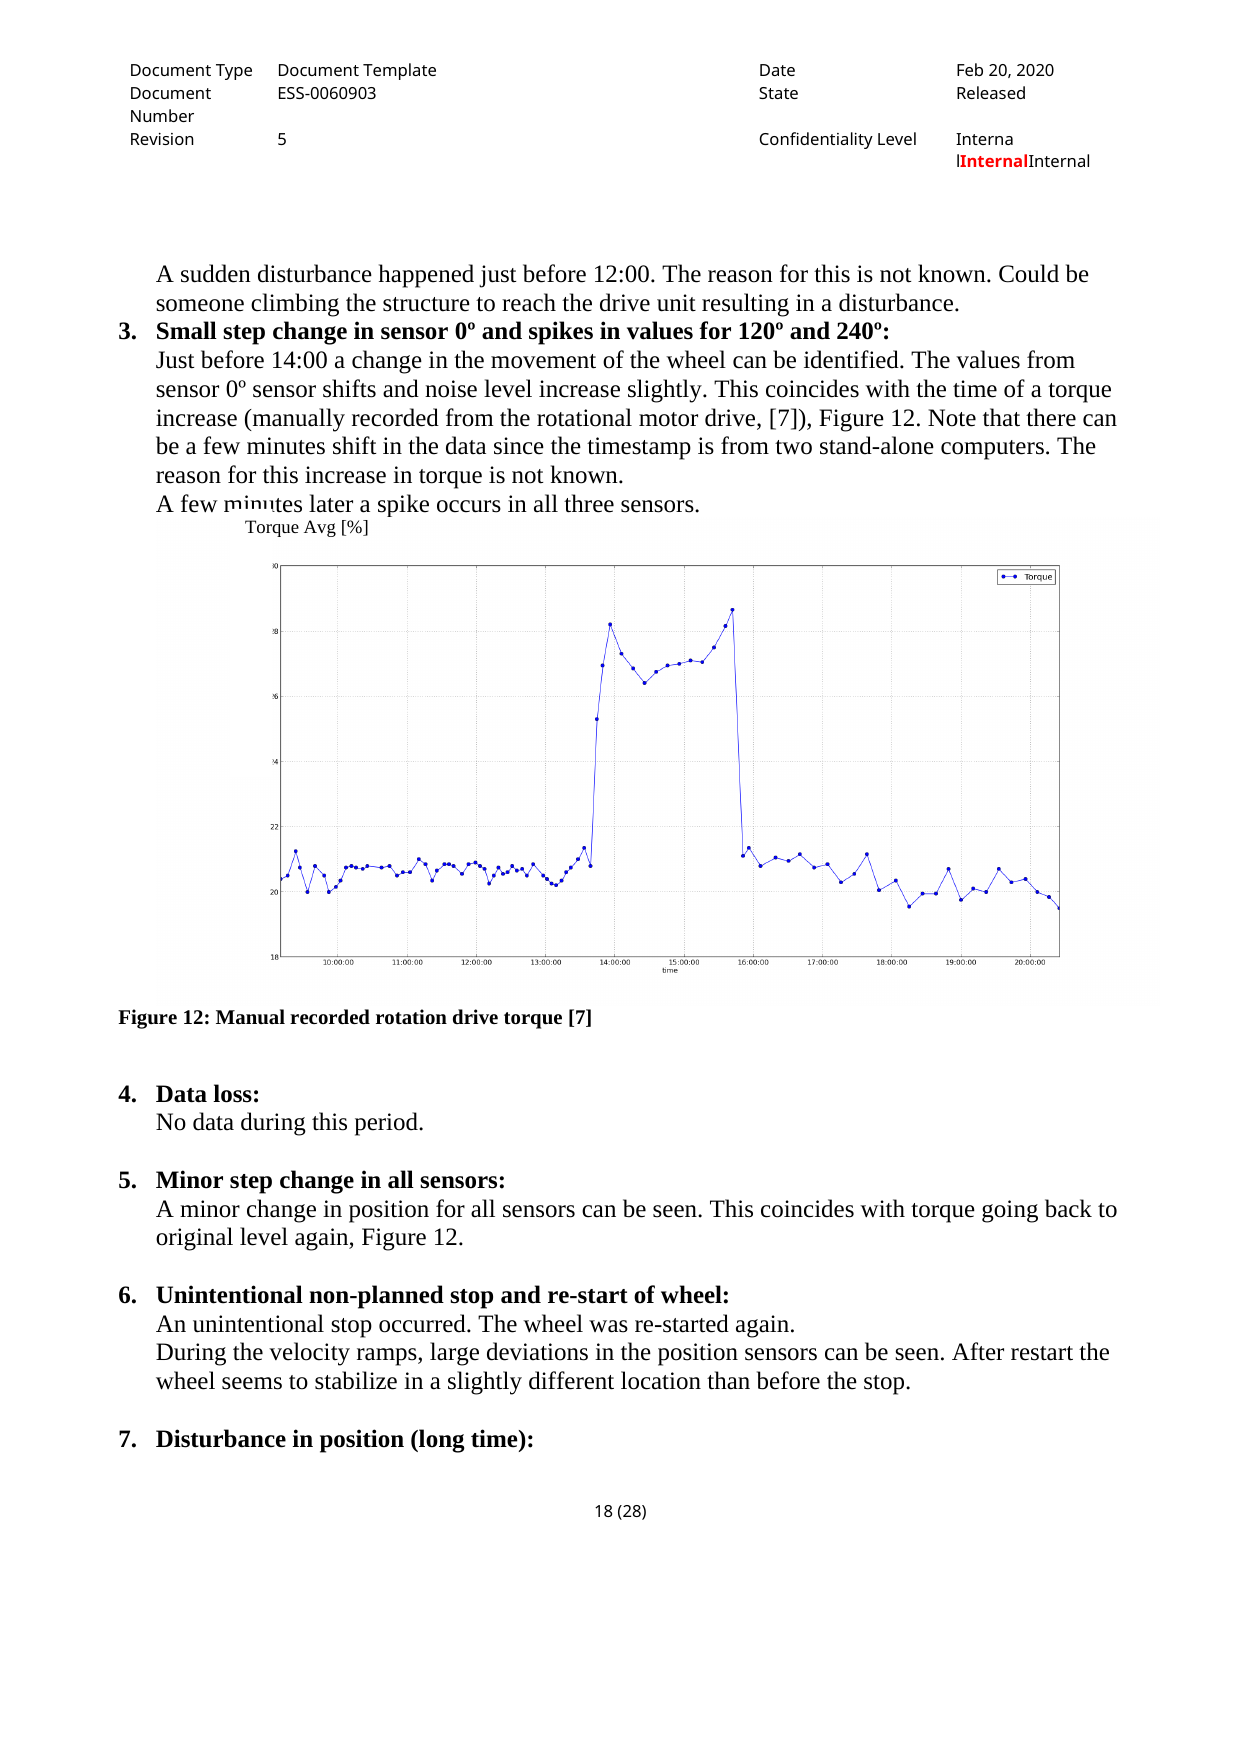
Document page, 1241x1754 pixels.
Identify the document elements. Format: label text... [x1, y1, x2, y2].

list A few minutes later a spike occurs in all three sensors. [156, 489, 1122, 517]
list No data during this period. [156, 1107, 1122, 1136]
list A minor change in position for all sensors can be seen. This coincides with torque going back to original level again, Figure 12. [156, 1194, 1122, 1251]
picture [155, 517, 1160, 1006]
list Unintentional non-planned stop and re-start of wheel: [118, 1280, 1122, 1309]
text Figure 12: Manual recorded rotation drive torque [7] [118, 1005, 1122, 1029]
list Just before 14:00 a change in the movement of the wheel can be identified. The values from sensor 0º sensor shifts and noise level increase slightly. This coincides with the time of a torque increase (manually recorded from the rotational motor drive, [7]), Figure 12. Note that there can be a few minutes shift in the data since the timestamp is from two stand-alone computers. The reason for this increase in torque is not known. [156, 345, 1122, 489]
list An unintentional stop occurred. The wheel was re-started again. [156, 1309, 1122, 1337]
list Small step change in sensor 0º and spikes in values for 120º and 240º: [118, 316, 1122, 345]
list A sudden disturbance happened just before 12:00. The reason for this is not known. Could be someone climbing the structure to reach the drive unit resulting in a disturbance. [156, 259, 1122, 316]
list Disturbance in position (long time): [118, 1424, 1122, 1452]
list Data loss: [118, 1079, 1122, 1107]
list Minor step change in all sensors: [118, 1165, 1122, 1194]
list During the velocity ramps, large deviations in the position sensors can be seen. After restart the wheel seems to stabilize in a slightly different location than before the stop. [156, 1337, 1122, 1395]
